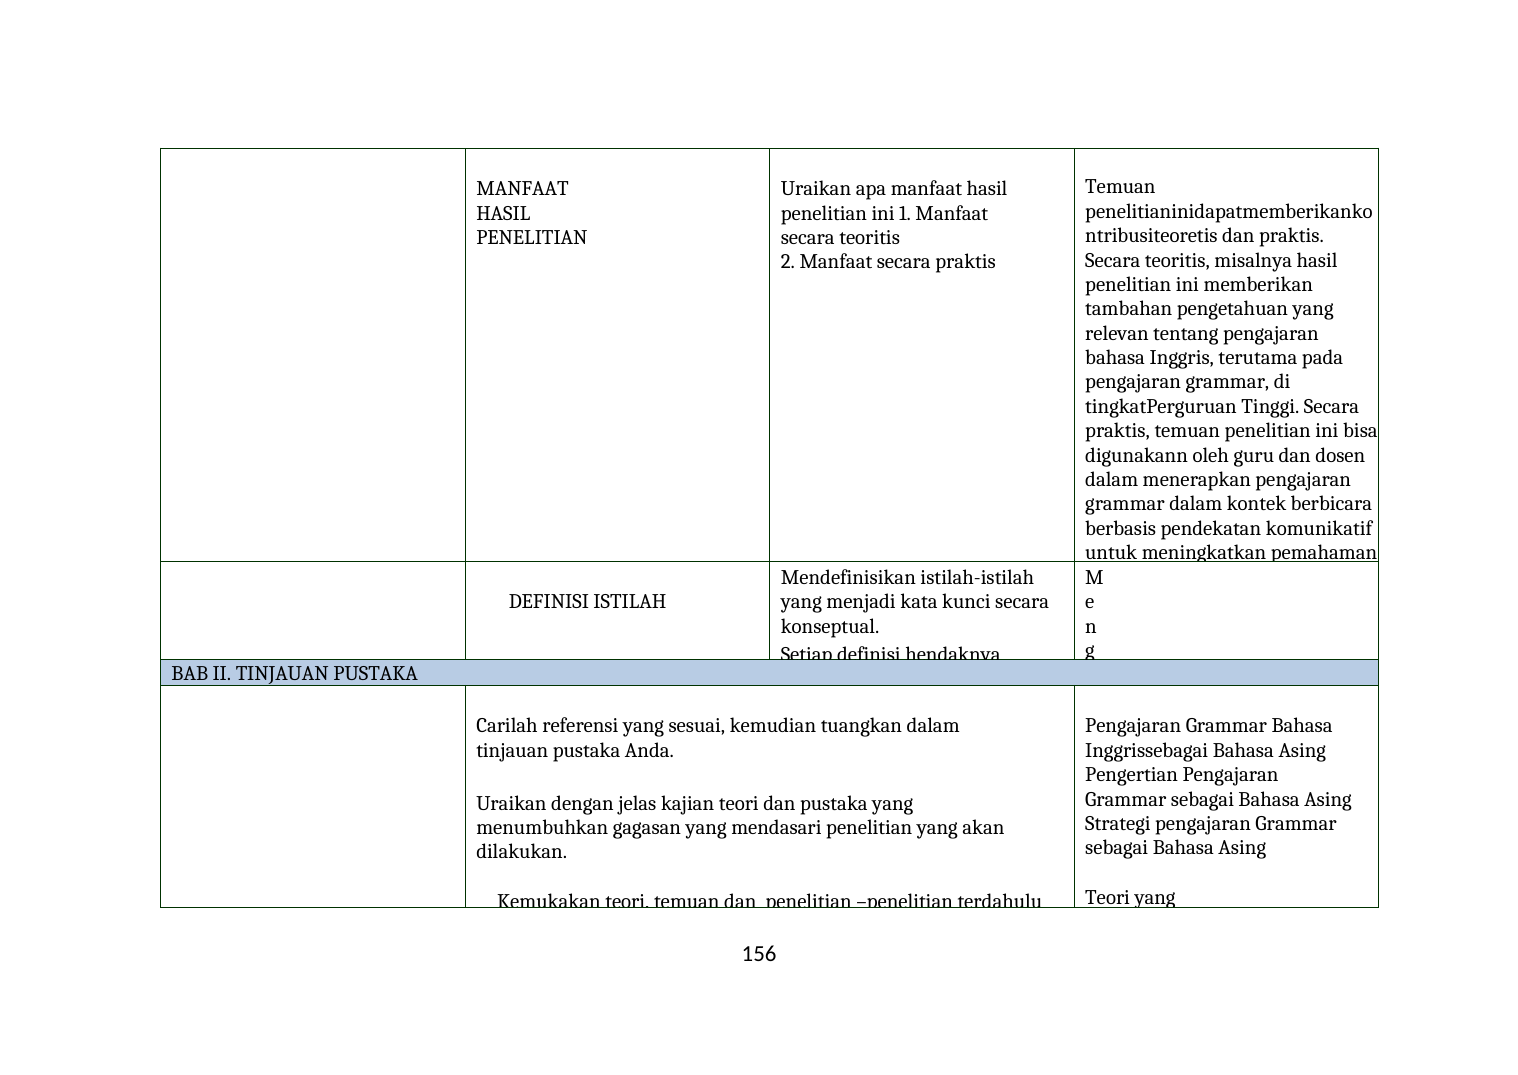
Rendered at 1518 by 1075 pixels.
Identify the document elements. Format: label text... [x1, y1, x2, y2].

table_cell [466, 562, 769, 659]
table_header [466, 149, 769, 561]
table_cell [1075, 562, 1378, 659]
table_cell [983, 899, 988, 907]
text 156 [150, 943, 1368, 966]
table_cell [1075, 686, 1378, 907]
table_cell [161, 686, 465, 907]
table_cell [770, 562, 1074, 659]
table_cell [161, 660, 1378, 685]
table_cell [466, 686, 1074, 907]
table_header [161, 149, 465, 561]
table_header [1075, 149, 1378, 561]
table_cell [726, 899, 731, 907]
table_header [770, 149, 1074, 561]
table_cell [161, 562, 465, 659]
